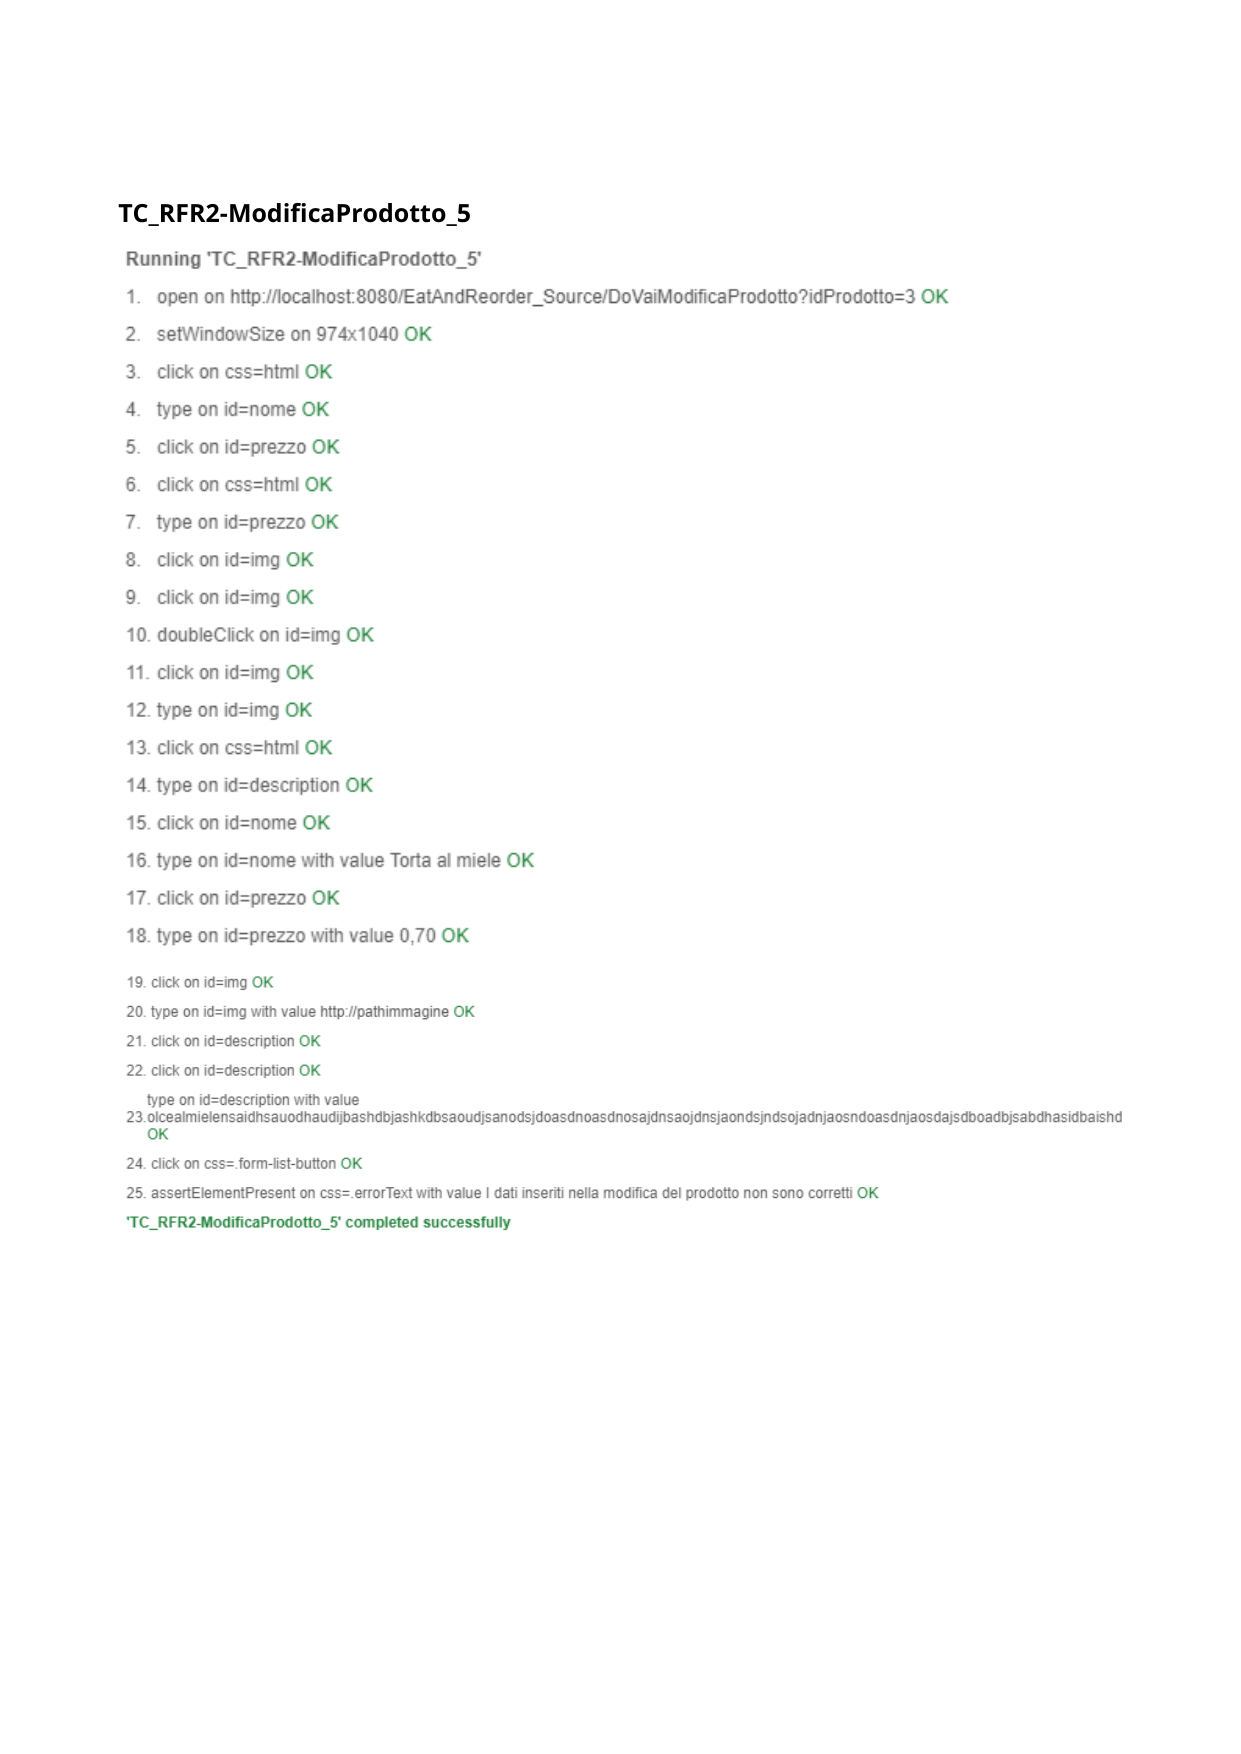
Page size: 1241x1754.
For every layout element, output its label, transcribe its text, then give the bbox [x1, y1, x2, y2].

text TC_RFR2-ModificaProdotto_5 [118, 196, 1122, 230]
picture [118, 968, 1123, 1235]
picture [118, 244, 964, 955]
